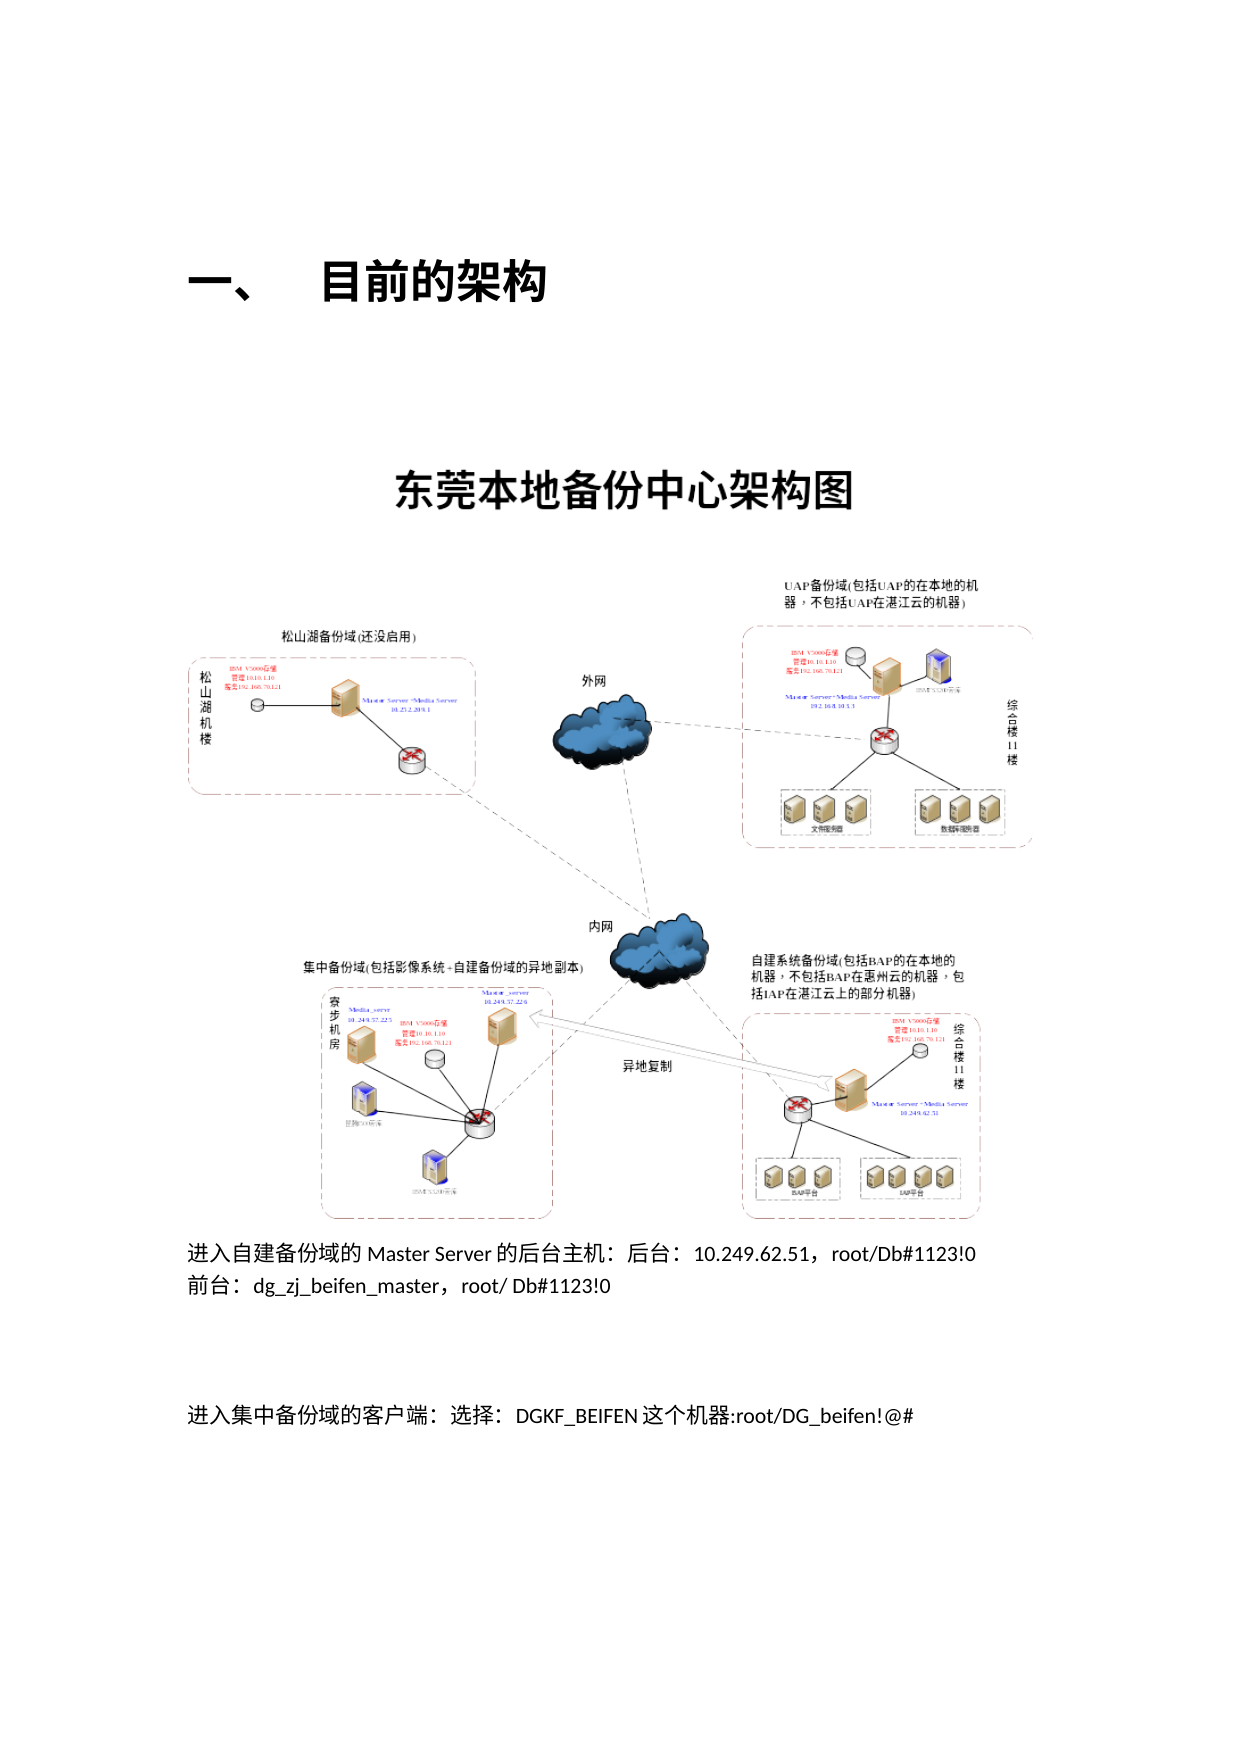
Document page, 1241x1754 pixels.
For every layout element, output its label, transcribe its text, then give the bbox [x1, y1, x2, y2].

text 进入集中备份域的客户端：选择：DGKF_BEIFEN这个机器:root/DG_beifen!@# [187, 1398, 1053, 1430]
text 前台：dg_zj_beifen_master，root/ Db#1123!0 [187, 1268, 1053, 1300]
text 进入自建备份域的Master Server的后台主机：后台：10.249.62.51，root/Db#1123!0 [187, 1235, 1053, 1268]
subtitle 目前的架构 [187, 230, 1053, 327]
